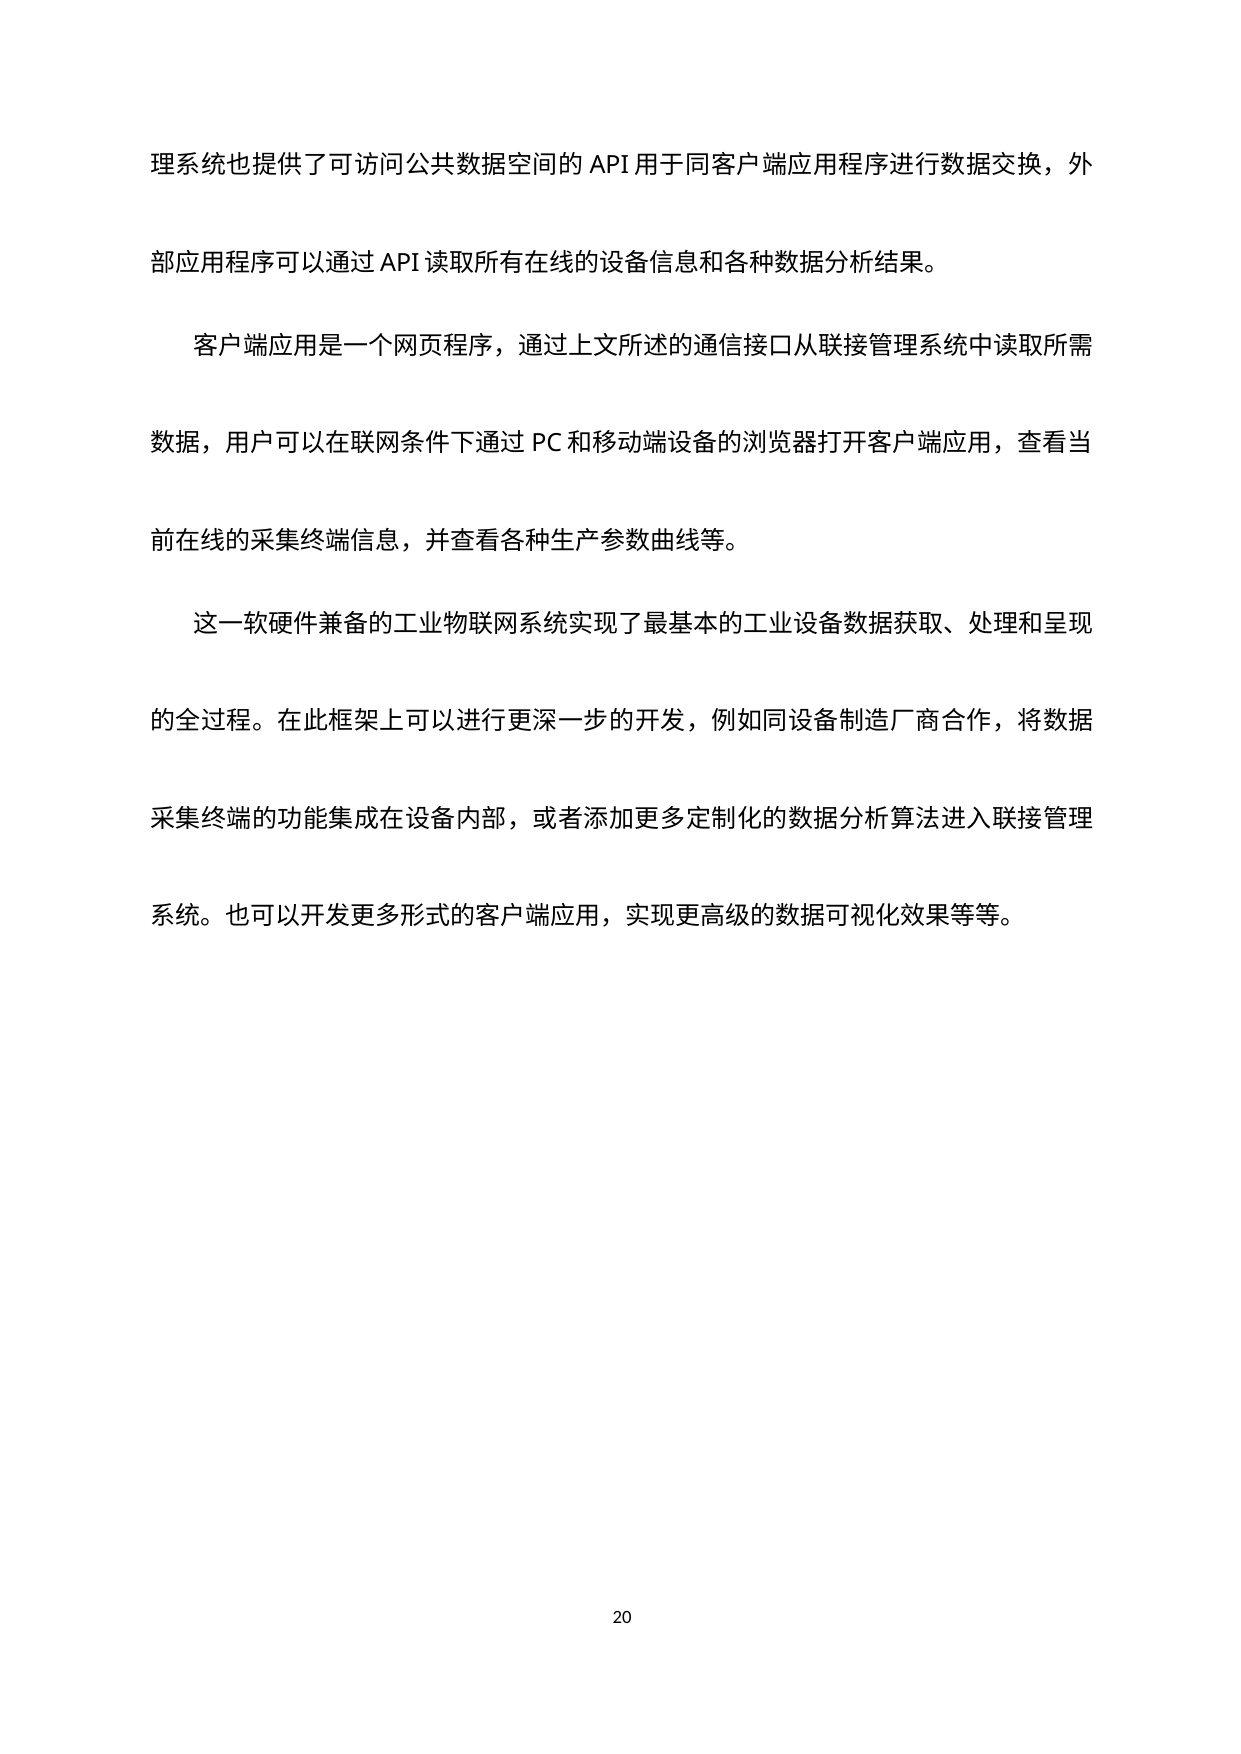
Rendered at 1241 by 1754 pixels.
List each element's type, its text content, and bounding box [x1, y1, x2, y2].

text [150, 130, 1094, 293]
text 这一软硬件兼备的工业物联网系统实现了最基本的工业设备数据获取、处理和呈现的全过程。在此框架上可以进行更深一步的开发，例如同设备制造厂商合作，将数据采集终端的功能集成在设备内部，或者添加更多定制化的数据分析算法进入联接管理系统。也可以开发更多形式的客户端应用，实现更高级的数据可视化效果等等。 [150, 589, 1094, 946]
text 客户端应用是一个网页程序，通过上文所述的通信接口从联接管理系统中读取所需数据，用户可以在联网条件下通过PC和移动端设备的浏览器打开客户端应用，查看当前在线的采集终端信息，并查看各种生产参数曲线等。 [150, 311, 1094, 571]
